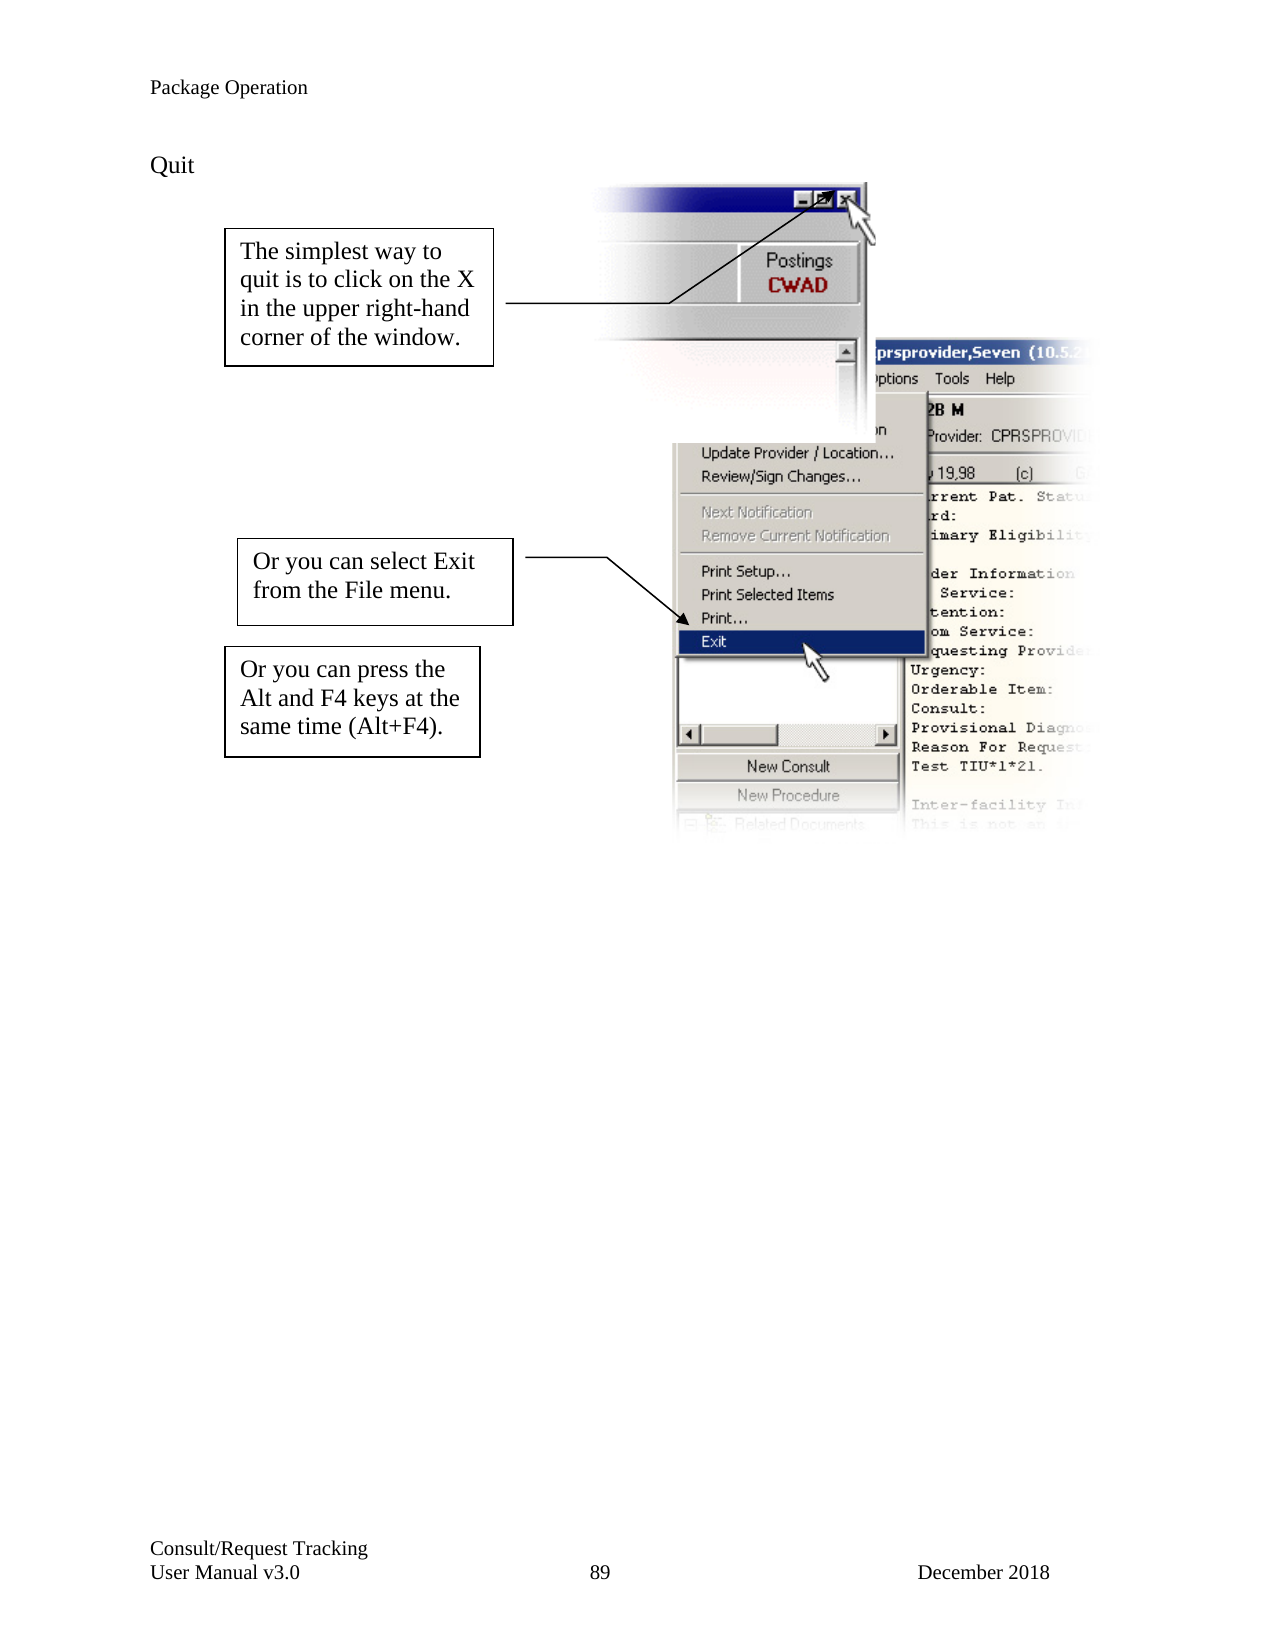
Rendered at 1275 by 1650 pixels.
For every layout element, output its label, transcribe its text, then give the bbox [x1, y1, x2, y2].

picture [585, 182, 1100, 495]
subtitle Results Display [150, 495, 1125, 528]
subtitle Quit [150, 150, 1125, 179]
picture [671, 528, 1100, 844]
